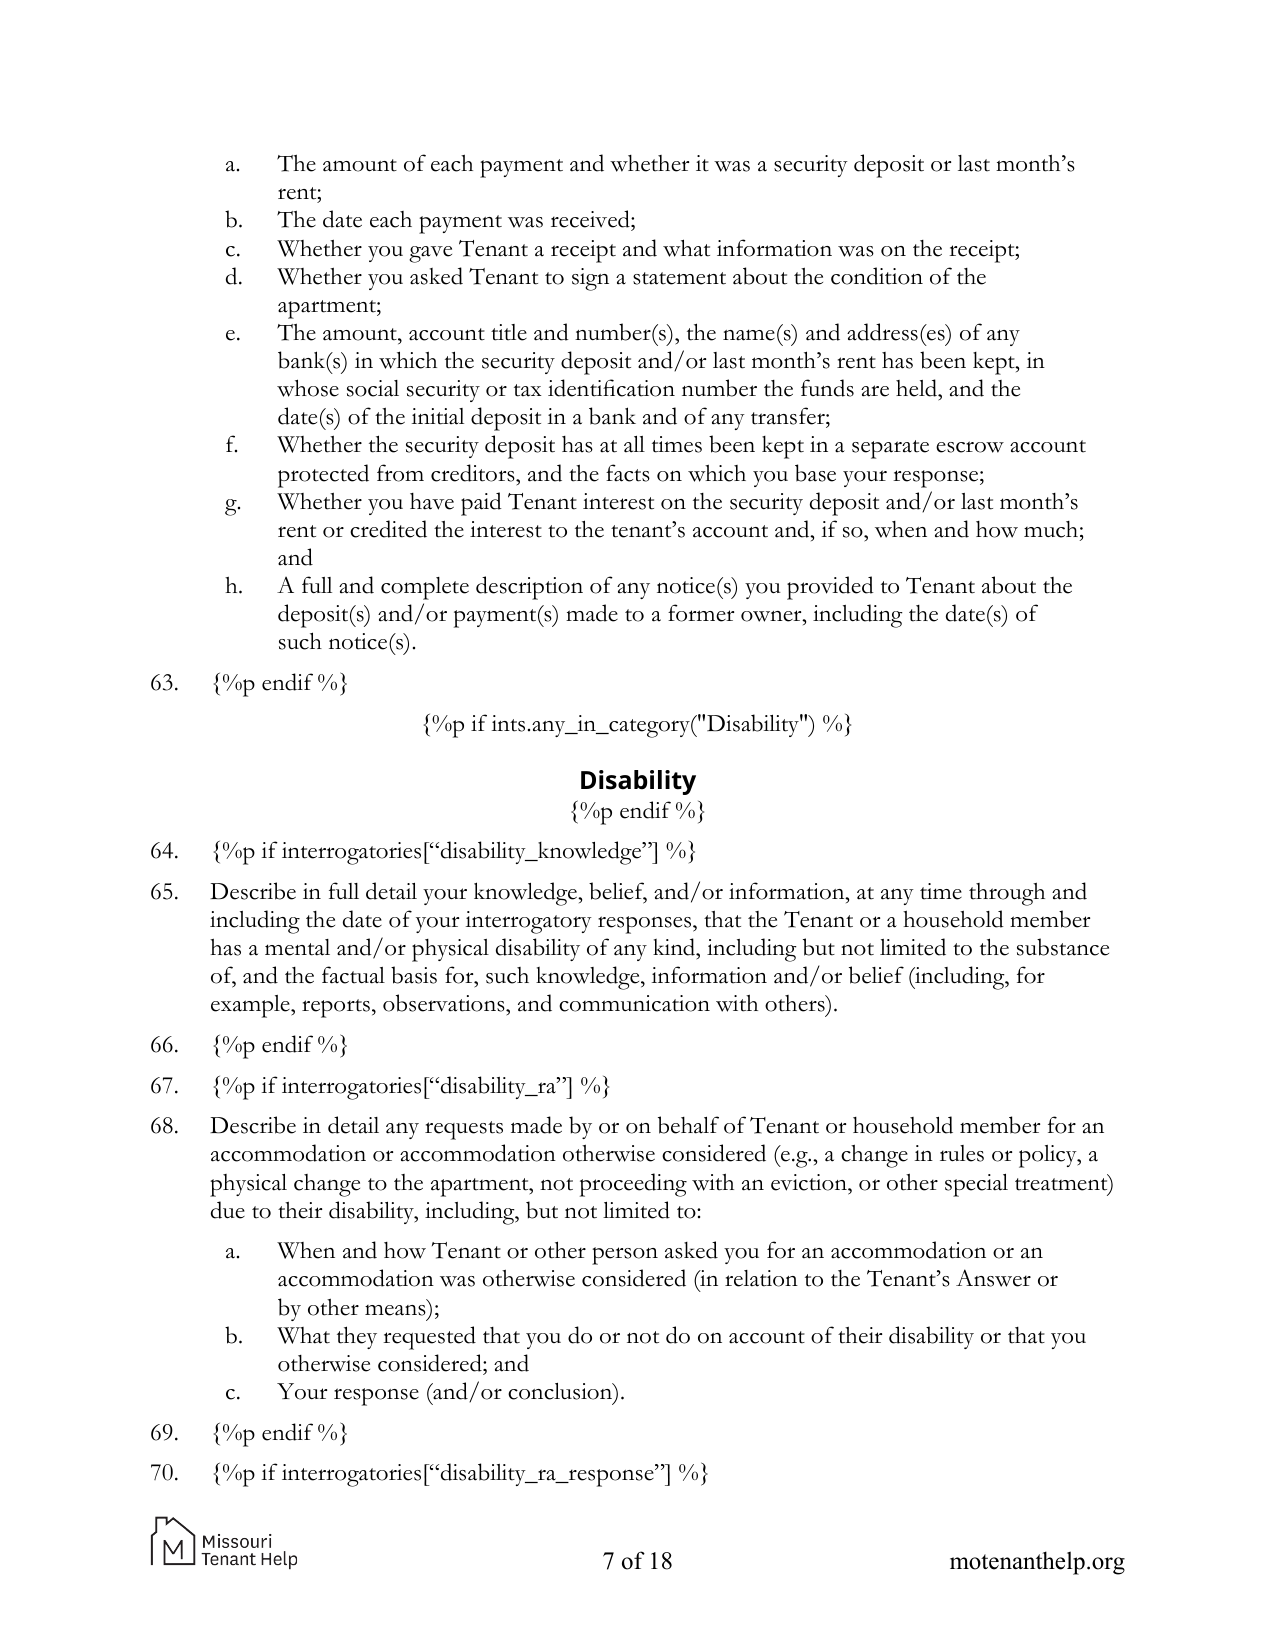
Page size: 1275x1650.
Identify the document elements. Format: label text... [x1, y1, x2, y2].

list Whether you asked Tenant to sign a statement about the condition of the apartment; [225, 262, 1087, 319]
list Whether you have paid Tenant interest on the security deposit and/or last month’s rent or credited the interest to the tenant’s account and, if so, when and how much; and [225, 487, 1087, 572]
list Describe in full detail your knowledge, belief, and/or information, at any time through and including the date of your interrogatory responses, that the Tenant or a household member has a mental and/or physical disability of any kind, including but not limited to the substance of, and the factual basis for, such knowledge, information and/or belief (including, for example, reports, observations, and communication with others). [150, 878, 1125, 1018]
list {%p endif %} [150, 1418, 1125, 1447]
list The date each payment was received; [225, 206, 1087, 234]
list {%p endif %} [150, 669, 1125, 697]
text Disability [150, 762, 1125, 797]
list {%p if interrogatories[“disability_ra”] %} [150, 1072, 1125, 1100]
text {%p if ints.any_in_category("Disability") %} [150, 709, 1125, 737]
list {%p if interrogatories[“disability_ra_response”] %} [150, 1459, 1125, 1487]
list When and how Tenant or other person asked you for an accommodation or an accommodation was otherwise considered (in relation to the Tenant’s Answer or by other means); [225, 1237, 1087, 1322]
picture [150, 1516, 298, 1570]
list The amount, account title and number(s), the name(s) and address(es) of any bank(s) in which the security deposit and/or last month’s rent has been kept, in whose social security or tax identification number the funds are held, and the date(s) of the initial deposit in a bank and of any transfer; [225, 319, 1087, 431]
list Your response (and/or conclusion). [225, 1378, 1087, 1406]
list A full and complete description of any notice(s) you provided to Tenant about the deposit(s) and/or payment(s) made to a former owner, including the date(s) of such notice(s). [225, 572, 1087, 656]
list The amount of each payment and whether it was a security deposit or last month’s rent; [225, 150, 1087, 206]
list Describe in detail any requests made by or on behalf of Tenant or household member for an accommodation or accommodation otherwise considered (e.g., a change in rules or policy, a physical change to the apartment, not proceeding with an eviction, or other special treatment) due to their disability, including, but not limited to: [150, 1112, 1125, 1225]
list {%p endif %} [150, 1031, 1125, 1059]
list What they requested that you do or not do on account of their disability or that you otherwise considered; and [225, 1322, 1087, 1378]
list Whether the security deposit has at all times been kept in a separate escrow account protected from creditors, and the facts on which you base your response; [225, 431, 1087, 487]
list {%p if interrogatories[“disability_knowledge”] %} [150, 837, 1125, 865]
list Whether you gave Tenant a receipt and what information was on the receipt; [225, 234, 1087, 262]
text {%p endif %} [150, 797, 1125, 825]
